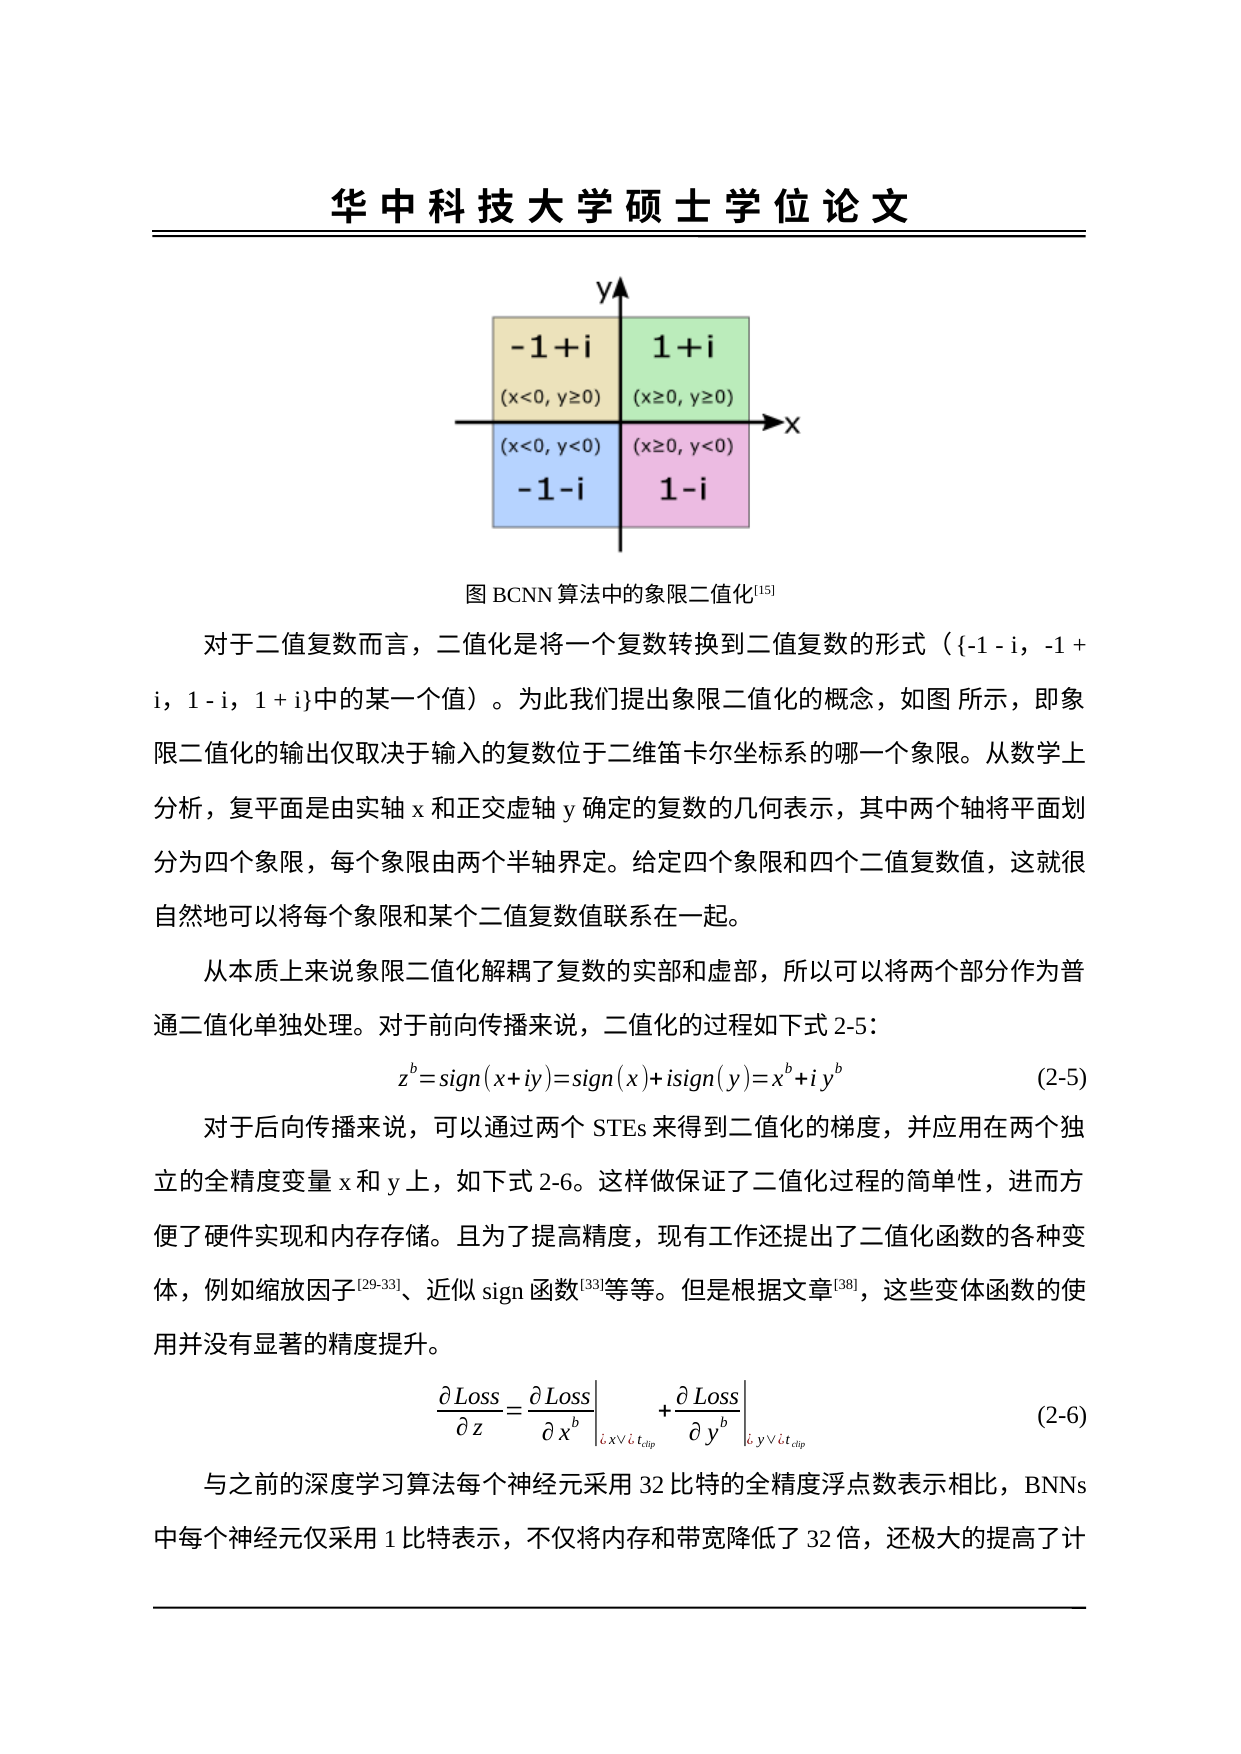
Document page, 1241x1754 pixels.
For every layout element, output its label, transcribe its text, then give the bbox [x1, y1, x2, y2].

text (2-6) [153, 1379, 1087, 1450]
text 对于二值复数而言，二值化是将一个复数转换到二值复数的形式（{-1 - i，-1 + i，1 - i，1 + i}中的某一个值）。为此我们提出象限二值化的概念，如图 所示，即象限二值化的输出仅取决于输入的复数位于二维笛卡尔坐标系的哪一个象限。从数学上分析，复平面是由实轴 x 和正交虚轴 y 确定的复数的几何表示，其中两个轴将平面划分为四个象限，每个象限由两个半轴界定。给定四个象限和四个二值复数值，这就很自然地可以将每个象限和某个二值复数值联系在一起。 [153, 625, 1087, 933]
text 图 BCNN算法中的象限二值化[15] [153, 577, 1087, 609]
text 对于后向传播来说，可以通过两个STEs来得到二值化的梯度，并应用在两个独立的全精度变量x和y上，如下式2-6。这样做保证了二值化过程的简单性，进而方便了硬件实现和内存存储。且为了提高精度，现有工作还提出了二值化函数的各种变体，例如缩放因子[29-33]、近似sign函数[33]等等。但是根据文章[38]，这些变体函数的使用并没有显著的精度提升。 [153, 1107, 1087, 1361]
text (2-5) [153, 1060, 1087, 1093]
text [153, 1464, 1087, 1555]
picture [438, 265, 828, 563]
text 从本质上来说象限二值化解耦了复数的实部和虚部，所以可以将两个部分作为普通二值化单独处理。对于前向传播来说，二值化的过程如下式2-5： [153, 951, 1087, 1042]
